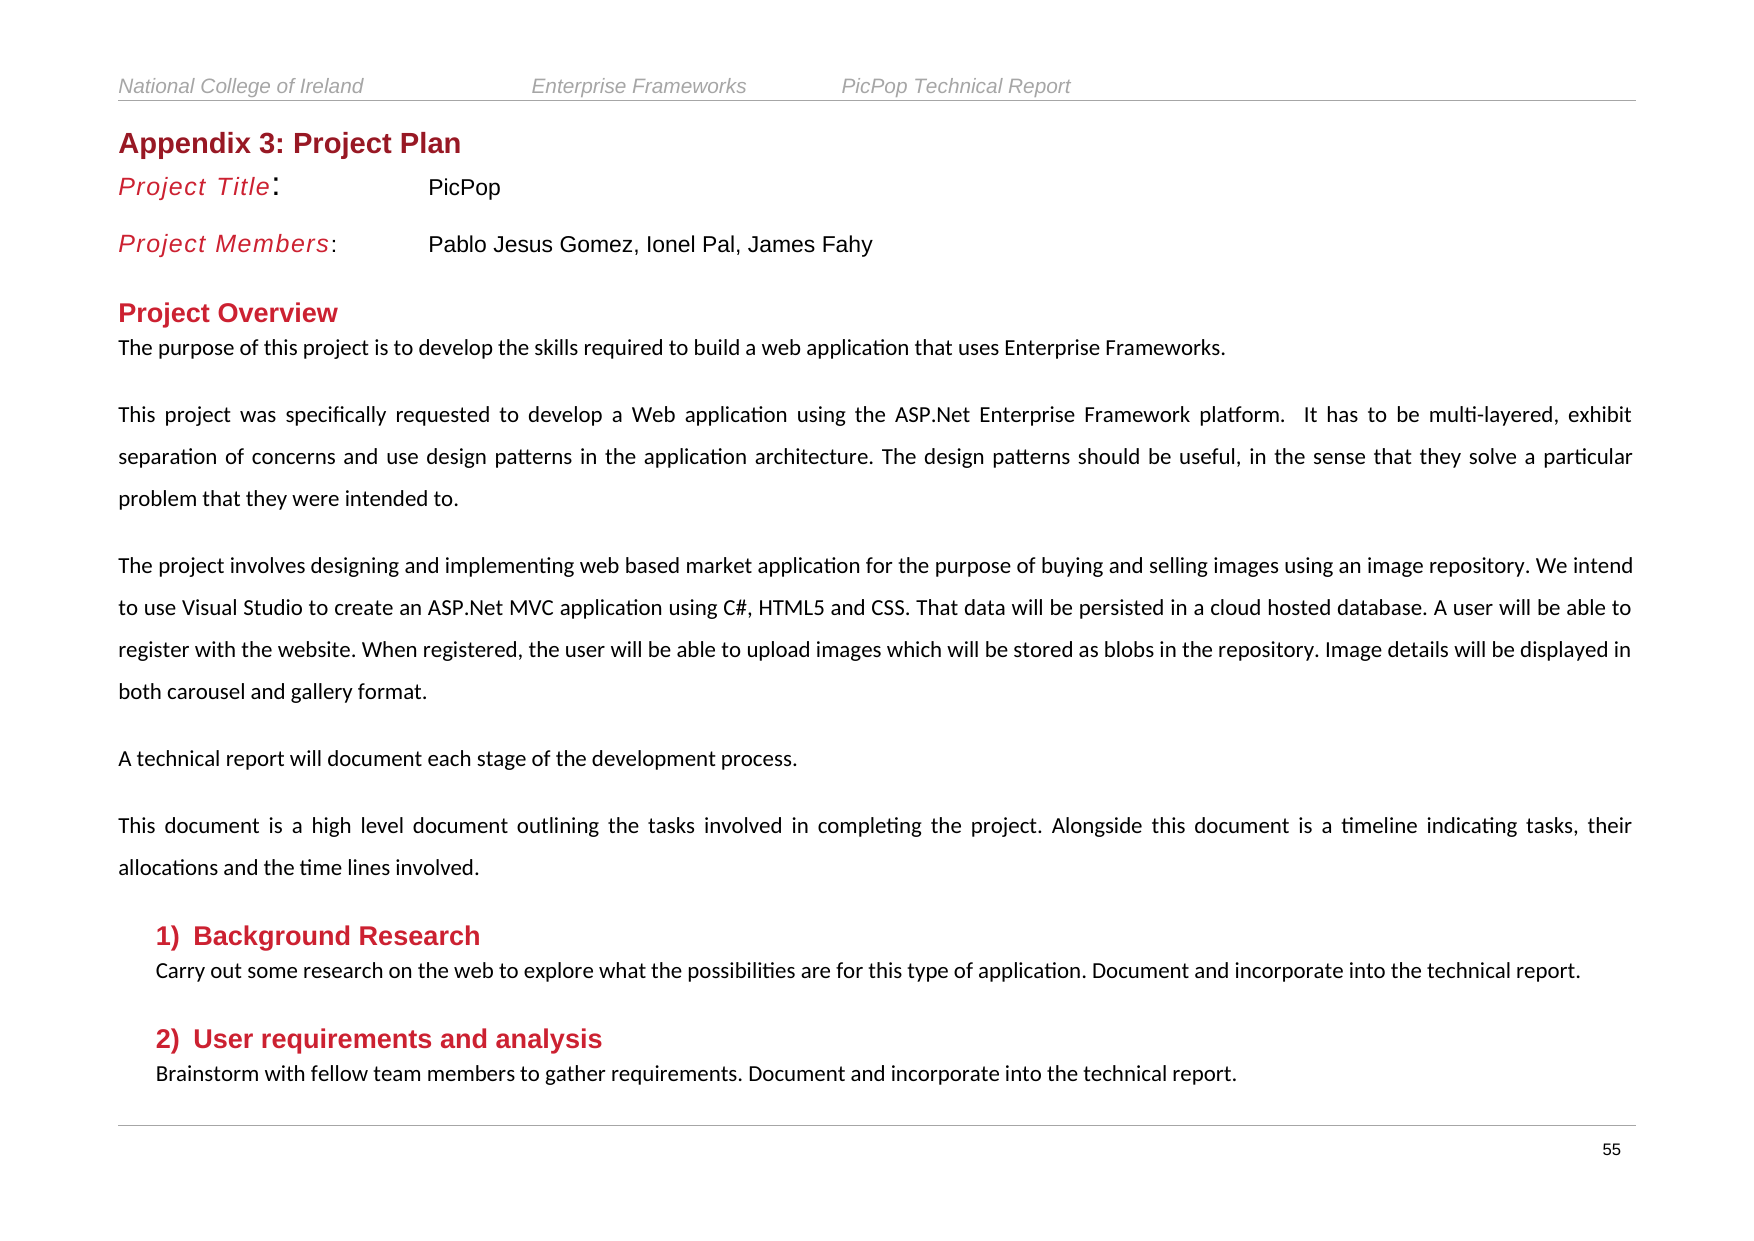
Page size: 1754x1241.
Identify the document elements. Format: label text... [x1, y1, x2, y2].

text This project was specifically requested to develop a Web application using the ASP.Net Enterprise Framework platform. It has to be multi-layered, exhibit separation of concerns and use design patterns in the application architecture. The design patterns should be useful, in the sense that they solve a particular problem that they were intended to. [118, 400, 1636, 512]
subtitle User requirements and analysis [156, 1023, 1636, 1054]
subtitle Project Overview [118, 297, 1636, 328]
text Carry out some research on the web to explore what the possibilities are for this type of application. Document and incorporate into the technical report. [156, 956, 1636, 984]
text This document is a high level document outlining the tasks involved in completing the project. Alongside this document is a timeline indicating tasks, their allocations and the time lines involved. [118, 811, 1636, 881]
text Project Title: PicPop [118, 164, 1636, 203]
subtitle Appendix 3: Project Plan [118, 126, 1636, 159]
text A technical report will document each stage of the development process. [118, 744, 1636, 772]
text Brainstorm with fellow team members to gather requirements. Document and incorporate into the technical report. [156, 1059, 1636, 1087]
text The project involves designing and implementing web based market application for the purpose of buying and selling images using an image repository. We intend to use Visual Studio to create an ASP.Net MVC application using C#, HTML5 and CSS. That data will be persisted in a cloud hosted database. A user will be able to register with the website. When registered, the user will be able to upload images which will be stored as blobs in the repository. Image details will be displayed in both carousel and gallery format. [118, 551, 1636, 705]
text Project Members: Pablo Jesus Gomez, Ionel Pal, James Fahy [118, 229, 1636, 258]
subtitle Background Research [156, 920, 1636, 951]
text The purpose of this project is to develop the skills required to build a web application that uses Enterprise Frameworks. [118, 333, 1636, 361]
